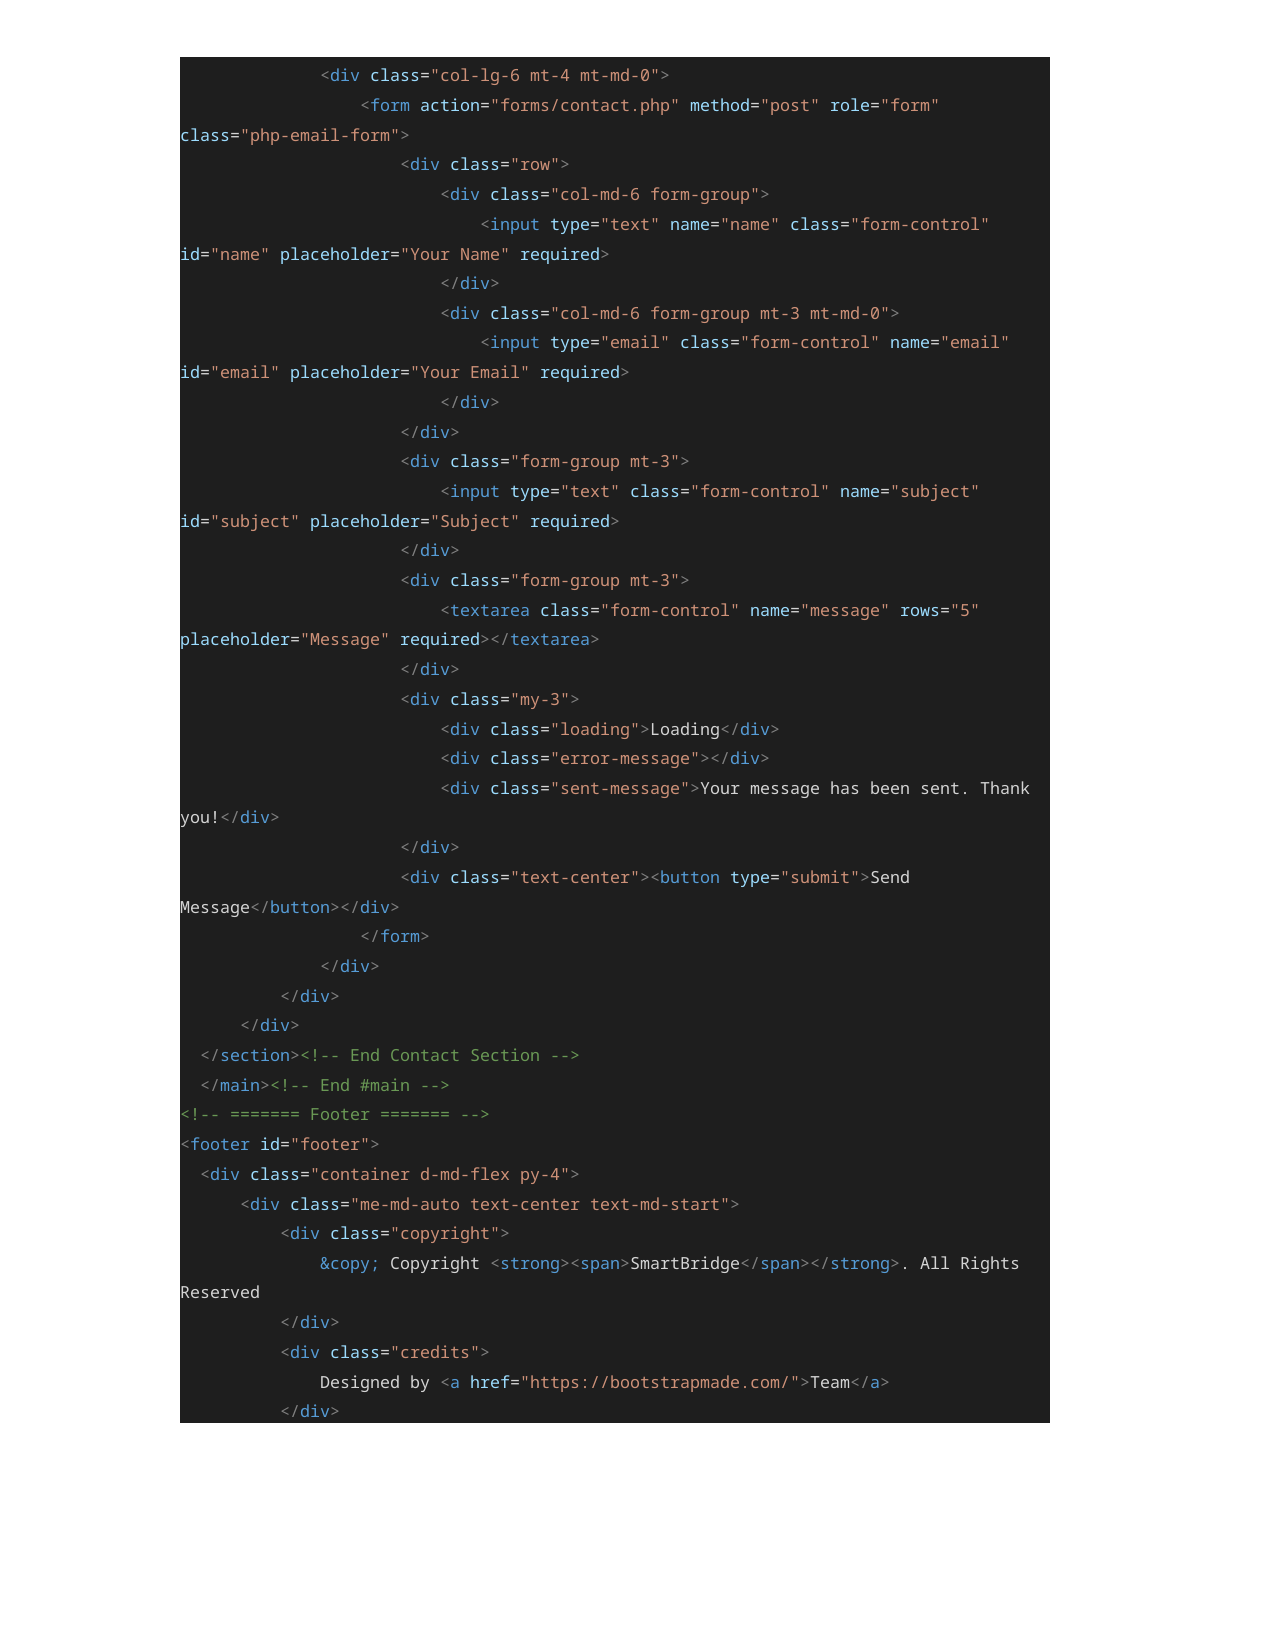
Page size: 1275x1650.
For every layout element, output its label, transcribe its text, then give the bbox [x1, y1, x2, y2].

text </div> [180, 977, 1050, 1007]
text <div class="col-md-6 form-group"> [180, 176, 1050, 205]
text <div class="error-message"></div> [180, 740, 1050, 769]
text <div class="credits"> [180, 1333, 1050, 1363]
text <input type="email" class="form-control" name="email" id="email" placeholder="Your Email" required> [180, 324, 1050, 383]
text <div class="loading">Loading</div> [180, 710, 1050, 740]
text <textarea class="form-control" name="message" rows="5" placeholder="Message" required></textarea> [180, 591, 1050, 651]
text </main><!-- End #main --> [180, 1066, 1050, 1096]
text </section><!-- End Contact Section --> [180, 1037, 1050, 1066]
text </div> [180, 383, 1050, 413]
text <footer id="footer"> [180, 1126, 1050, 1155]
text </div> [180, 651, 1050, 680]
text <input type="text" name="name" class="form-control" id="name" placeholder="Your Name" required> [180, 205, 1050, 265]
text <div class="my-3"> [180, 680, 1050, 710]
text <!-- ======= Footer ======= --> [180, 1096, 1050, 1126]
text </div> [180, 948, 1050, 977]
text &copy; Copyright <strong><span>SmartBridge</span></strong>. All Rights Reserved [180, 1244, 1050, 1304]
text <input type="text" class="form-control" name="subject" id="subject" placeholder="Subject" required> [180, 473, 1050, 532]
text </div> [180, 829, 1050, 858]
text </div> [180, 1393, 1050, 1423]
text <form action="forms/contact.php" method="post" role="form" class="php-email-form"> [180, 87, 1050, 146]
text <div class="form-group mt-3"> [180, 562, 1050, 591]
text <div class="sent-message">Your message has been sent. Thank you!</div> [180, 769, 1050, 829]
text <div class="copyright"> [180, 1215, 1050, 1244]
text </div> [180, 265, 1050, 294]
text Designed by <a href="https://bootstrapmade.com/">Team</a> [180, 1363, 1050, 1393]
text </div> [180, 532, 1050, 562]
text </div> [180, 413, 1050, 443]
text <div class="text-center"><button type="submit">Send Message</button></div> [180, 858, 1050, 918]
text <div class="form-group mt-3"> [180, 443, 1050, 473]
text </div> [180, 1007, 1050, 1037]
text <div class="container d-md-flex py-4"> [180, 1155, 1050, 1185]
text <div class="me-md-auto text-center text-md-start"> [180, 1185, 1050, 1215]
text </form> [180, 918, 1050, 948]
text </div> [180, 1304, 1050, 1333]
text <div class="row"> [180, 146, 1050, 176]
text <div class="col-md-6 form-group mt-3 mt-md-0"> [180, 294, 1050, 324]
text <div class="col-lg-6 mt-4 mt-md-0"> [180, 57, 1050, 87]
